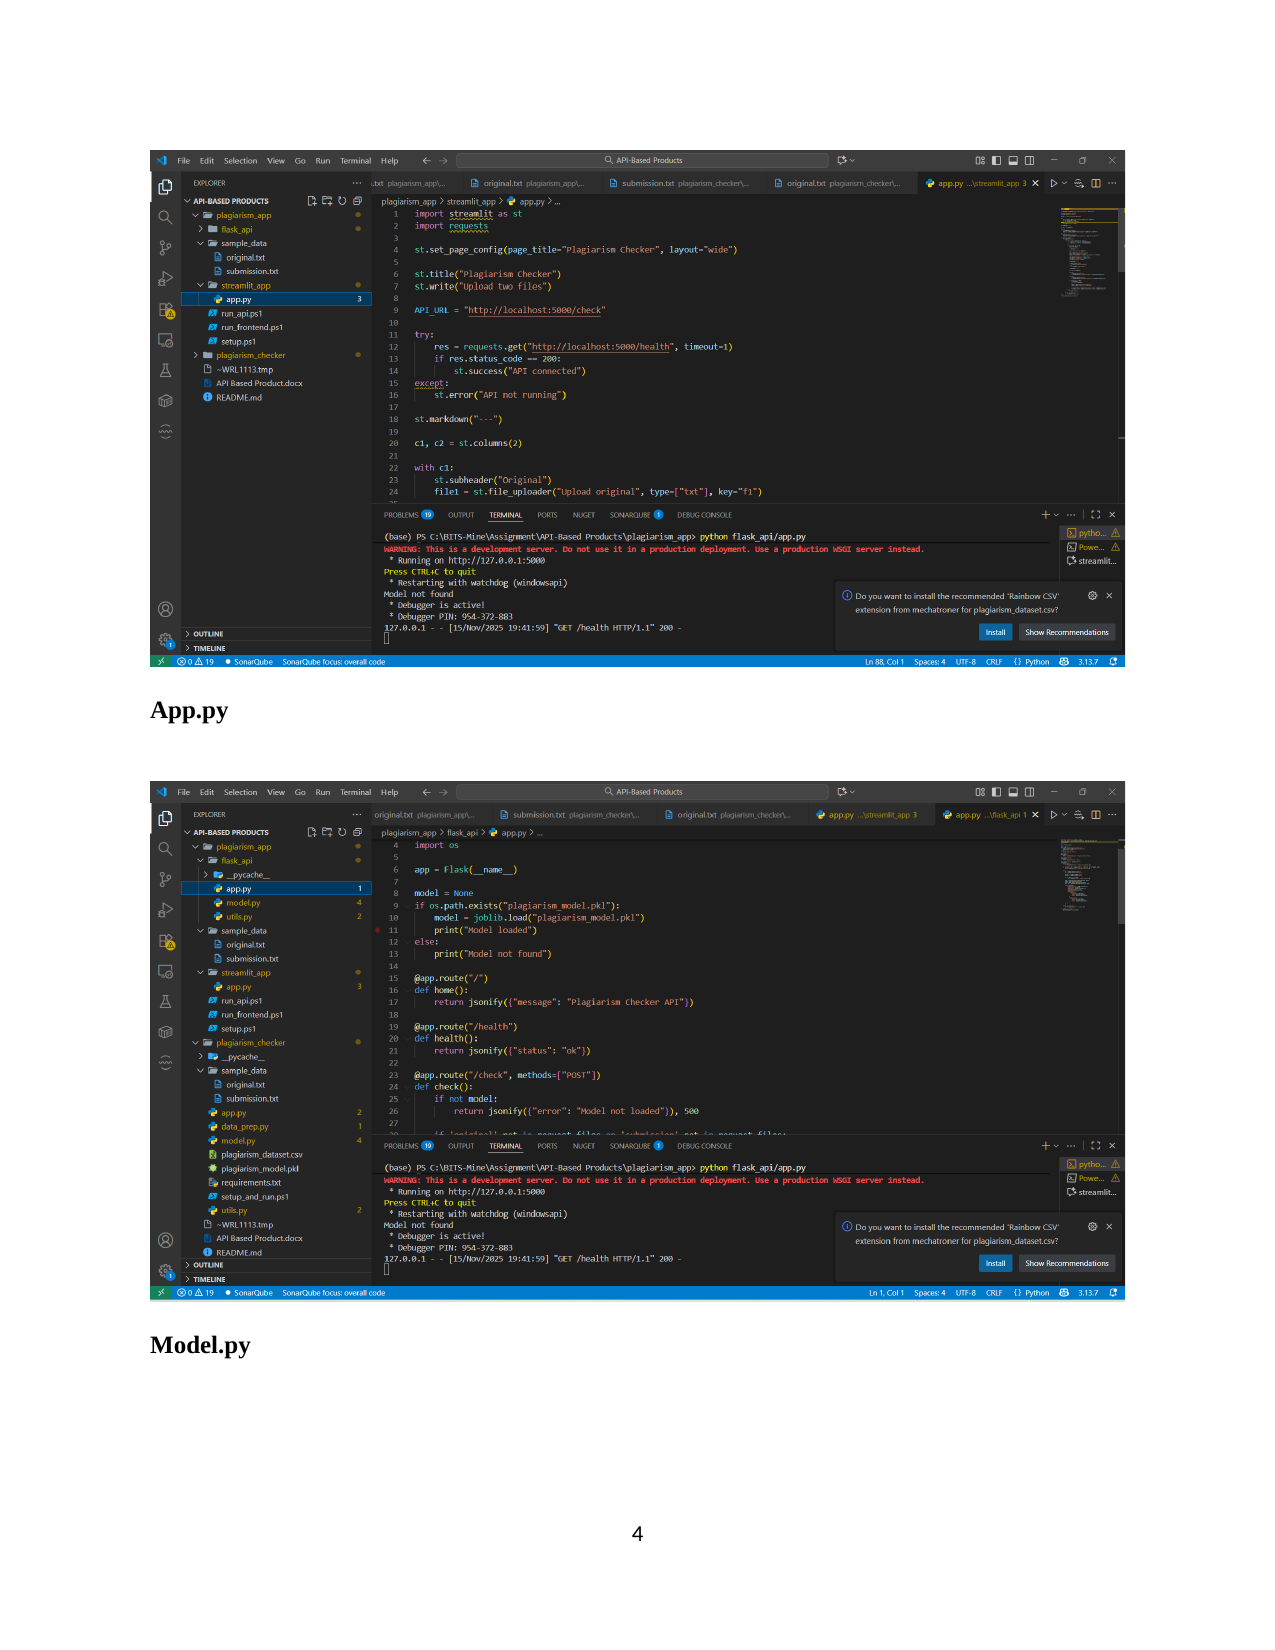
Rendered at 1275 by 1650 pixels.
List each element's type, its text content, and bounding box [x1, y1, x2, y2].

text Model.py [150, 1330, 1125, 1359]
picture [150, 781, 1125, 1302]
text App.py [150, 695, 1125, 724]
picture [150, 150, 1125, 667]
